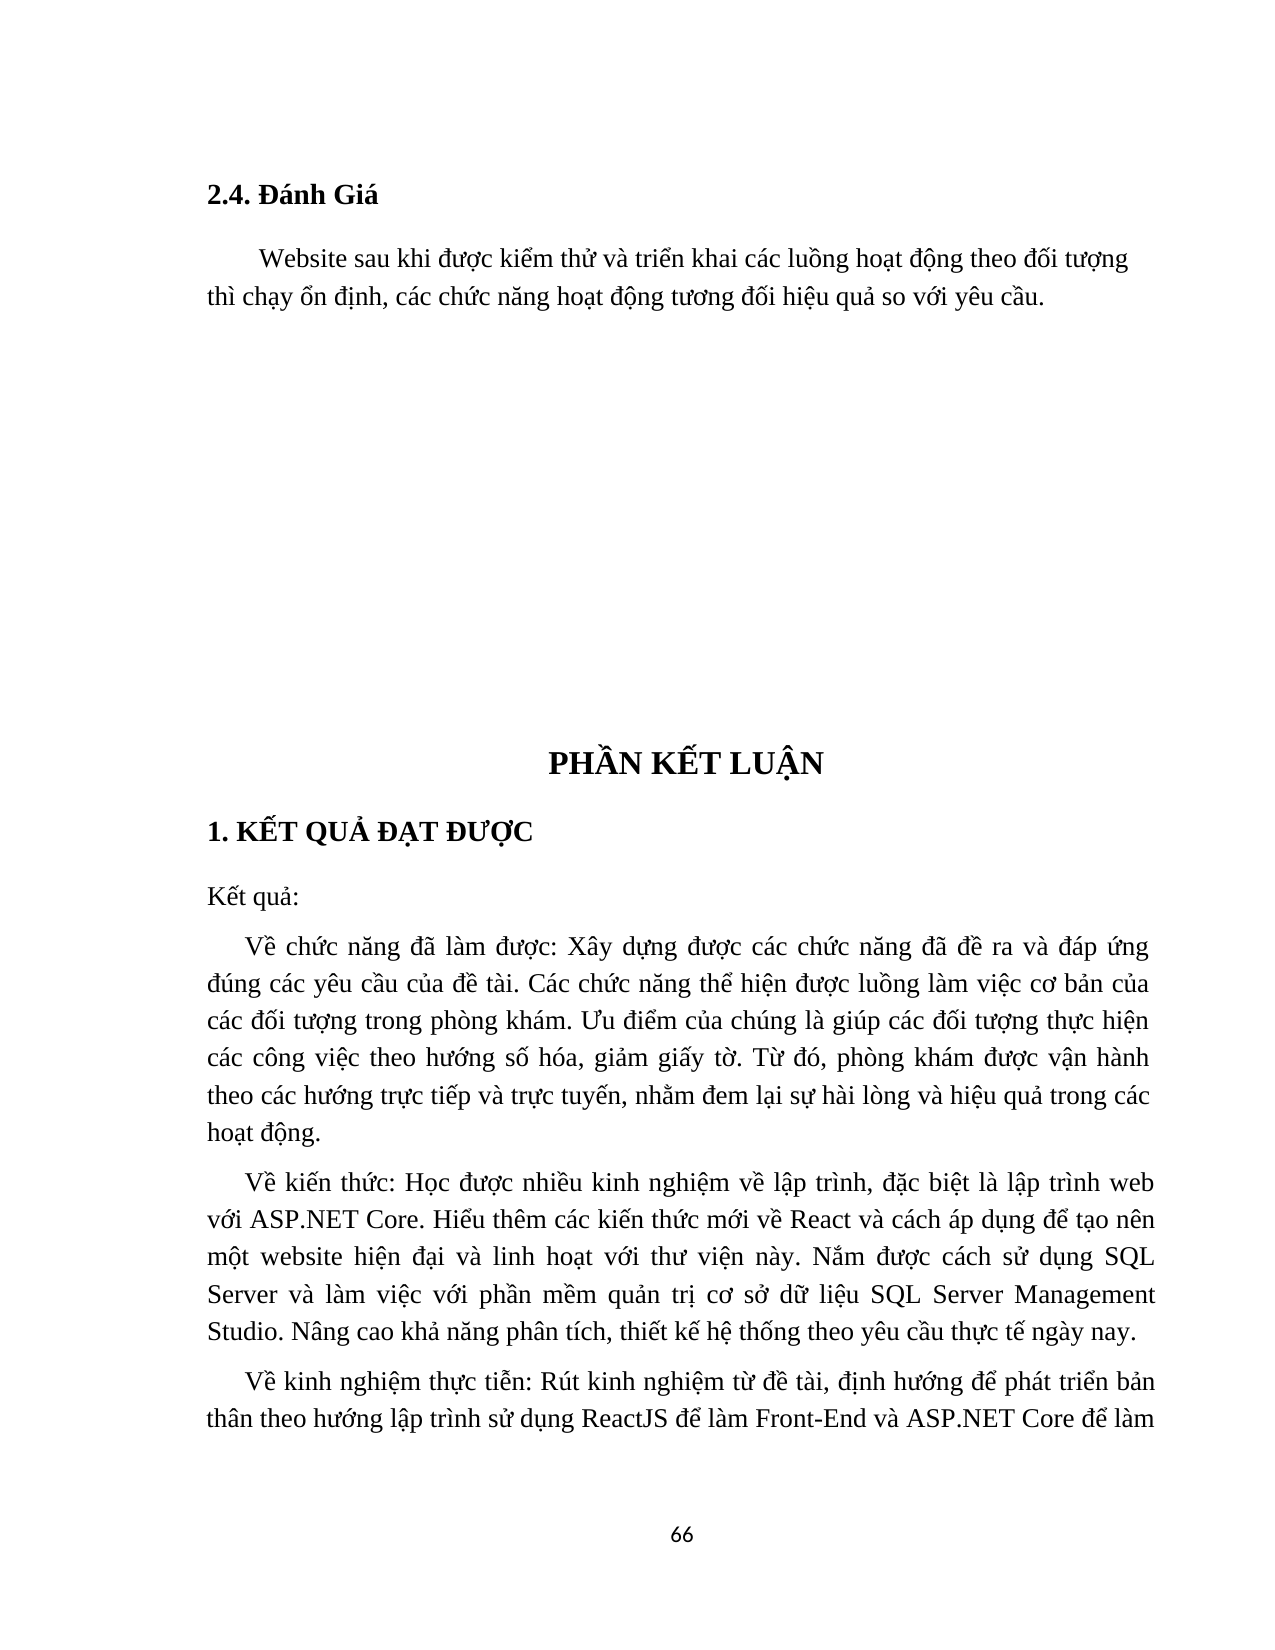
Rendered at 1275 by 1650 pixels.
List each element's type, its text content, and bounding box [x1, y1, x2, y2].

text Về chức năng đã làm được: Xây dựng được các chức năng đã đề ra và đáp ứng đúng các yêu cầu của đề tài. Các chức năng thể hiện được luồng làm việc cơ bản của các đối tượng trong phòng khám. Ưu điểm của chúng là giúp các đối tượng thực hiện các công việc theo hướng số hóa, giảm giấy tờ. Từ đó, phòng khám được vận hành theo các hướng trực tiếp và trực tuyến, nhằm đem lại sự hài lòng và hiệu quả trong các hoạt động. [207, 929, 1151, 1147]
subtitle 1. KẾT QUẢ ĐẠT ĐƯỢC [207, 814, 1157, 848]
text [206, 1365, 1157, 1433]
text Về kiến thức: Học được nhiều kinh nghiệm về lập trình, đặc biệt là lập trình web với ASP.NET Core. Hiểu thêm các kiến thức mới về React và cách áp dụng để tạo nên một website hiện đại và linh hoạt với thư viện này. Nắm được cách sử dụng SQL Server và làm việc với phần mềm quản trị cơ sở dữ liệu SQL Server Management Studio. Nâng cao khả năng phân tích, thiết kế hệ thống theo yêu cầu thực tế ngày nay. [207, 1166, 1157, 1346]
text Kết quả: [207, 880, 1157, 911]
text Website sau khi được kiểm thử và triển khai các luồng hoạt động theo đối tượng thì chạy ổn định, các chức năng hoạt động tương đối hiệu quả so với yêu cầu. [207, 242, 1157, 311]
subtitle PHẦN KẾT LUẬN [207, 744, 1157, 782]
subtitle 2.4. Đánh Giá [207, 177, 1157, 211]
